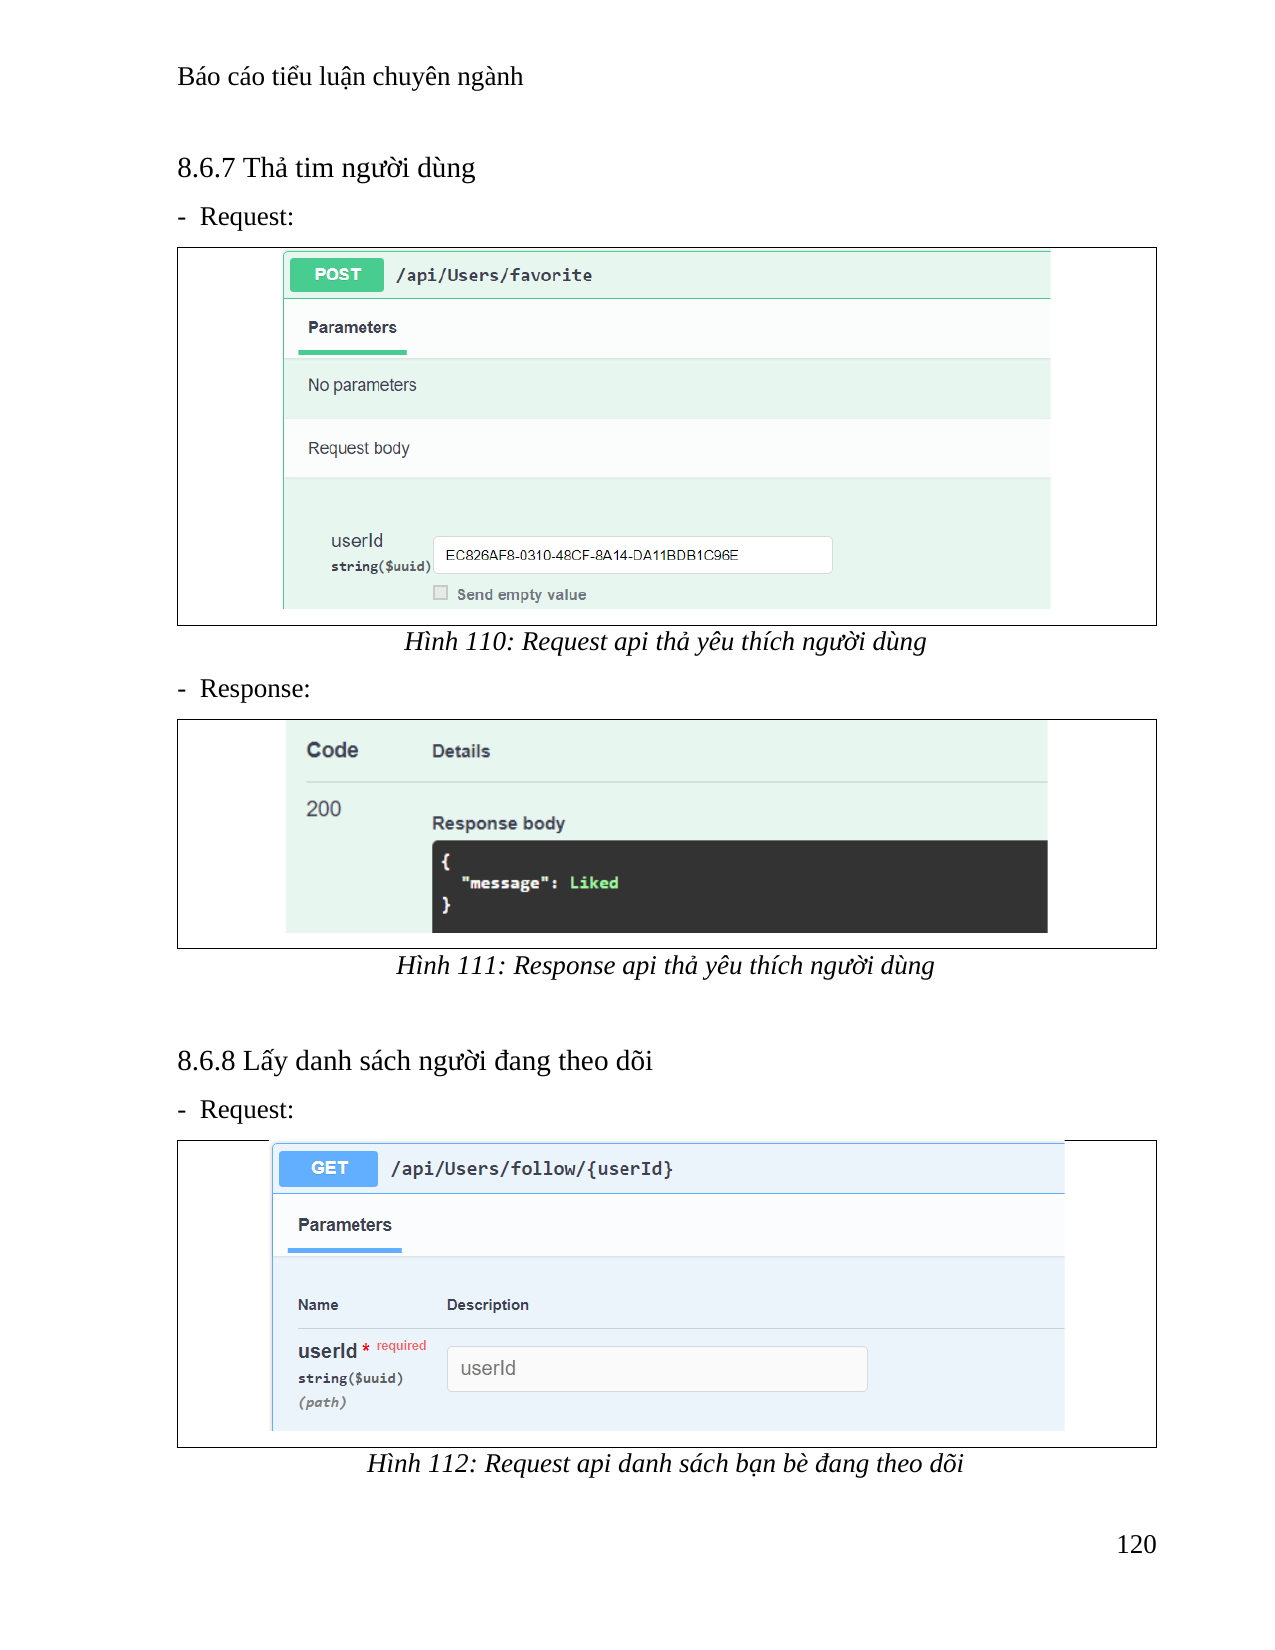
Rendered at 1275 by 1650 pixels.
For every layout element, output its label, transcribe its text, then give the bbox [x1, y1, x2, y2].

text 8.6.7 Thả tim người dùng [177, 150, 1156, 183]
text - Request: [177, 200, 1156, 231]
picture [268, 1140, 1065, 1431]
text - Request: [177, 1093, 1156, 1124]
text - Response: [177, 672, 1156, 703]
text Hình 112: Request api danh sách bạn bè đang theo dõi [177, 1448, 1156, 1479]
text Hình 110: Request api thả yêu thích người dùng [177, 626, 1156, 657]
picture [282, 248, 1051, 609]
text Hình 111: Response api thả yêu thích người dùng [177, 949, 1156, 981]
text 8.6.8 Lấy danh sách người đang theo dõi [177, 1043, 1156, 1076]
table_header [178, 248, 1156, 624]
picture [285, 720, 1048, 933]
table_header [178, 720, 1156, 948]
table_header [178, 1141, 1156, 1447]
